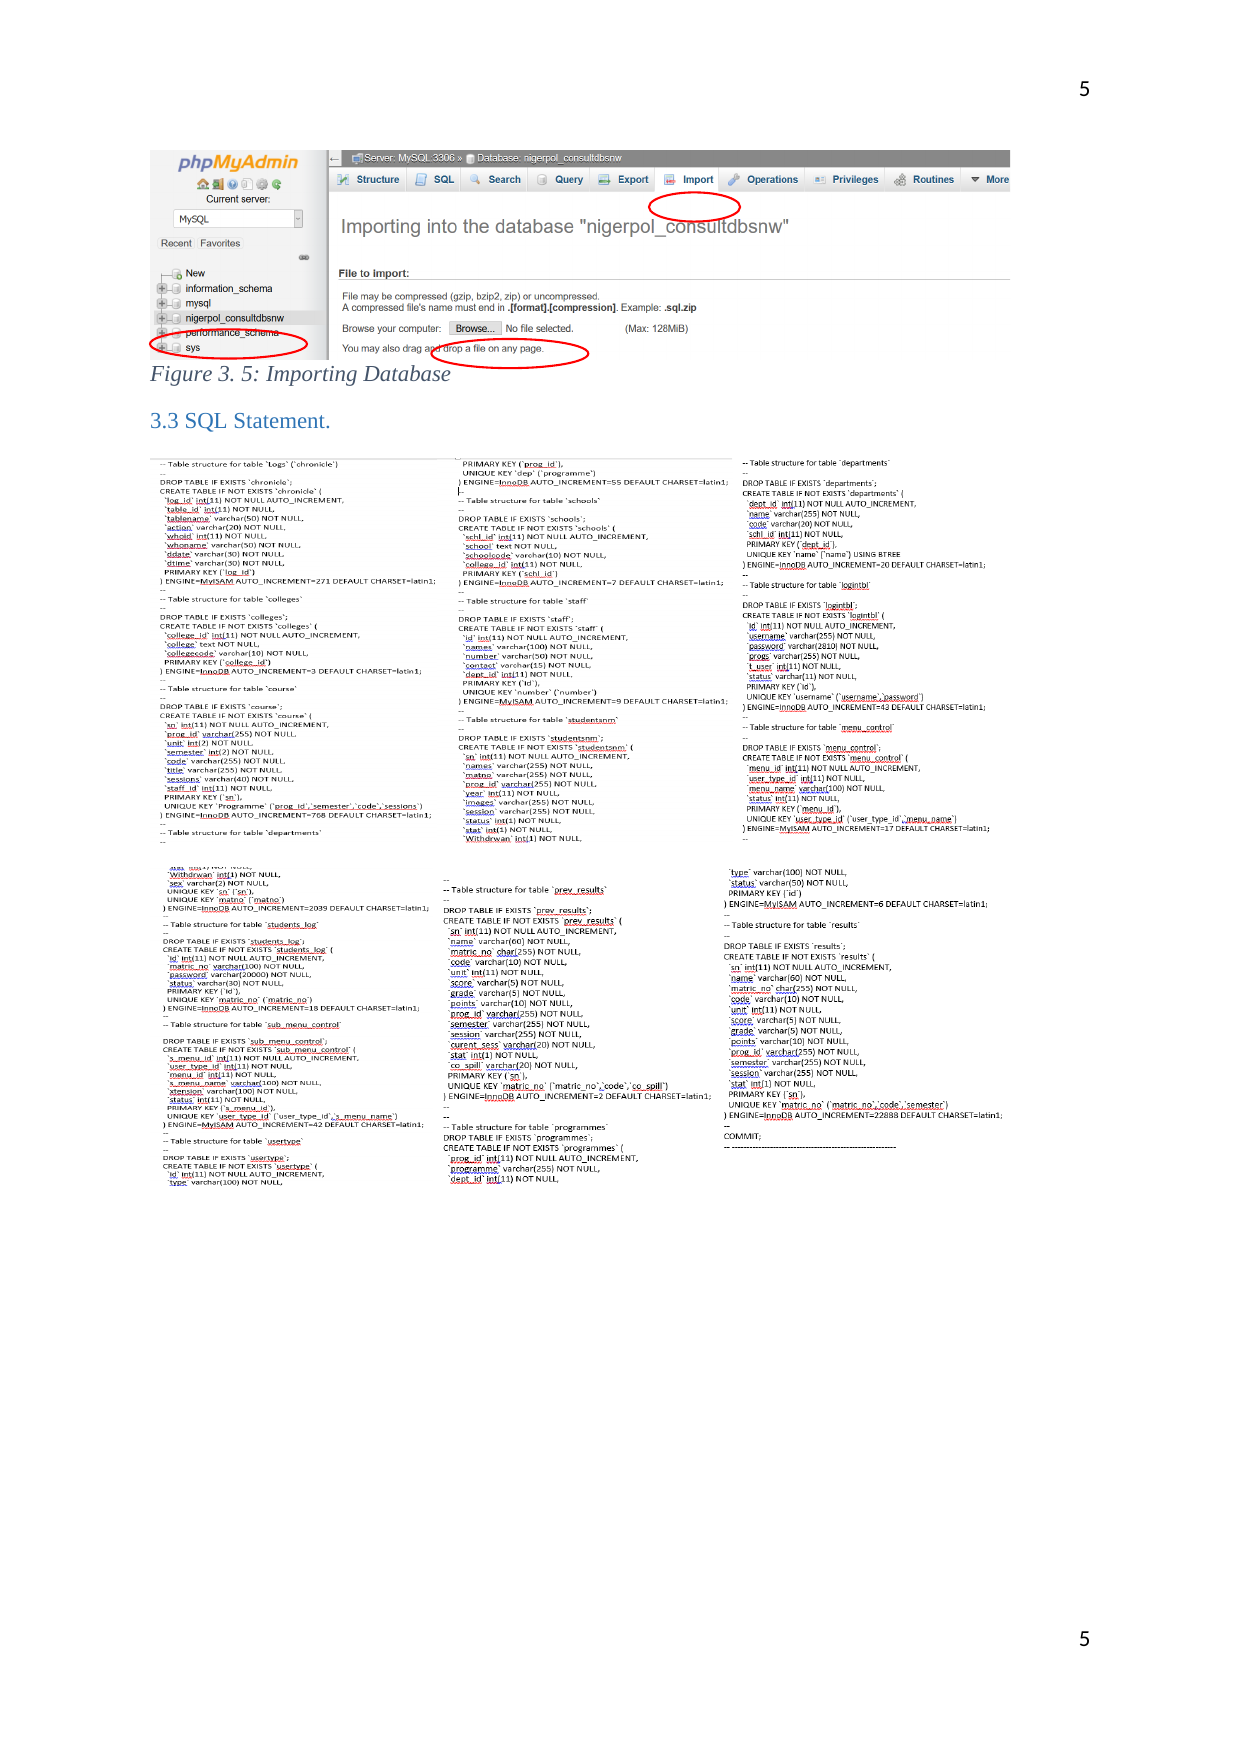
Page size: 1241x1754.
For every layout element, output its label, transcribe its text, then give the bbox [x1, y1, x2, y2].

picture [150, 348, 206, 360]
picture [433, 341, 587, 360]
picture [150, 150, 1011, 360]
picture [150, 458, 991, 843]
text Figure 3. 5: Importing Database [150, 360, 1090, 386]
picture [152, 331, 305, 357]
picture [150, 867, 1006, 1186]
subtitle 3.3 SQL Statement. [150, 407, 1090, 433]
